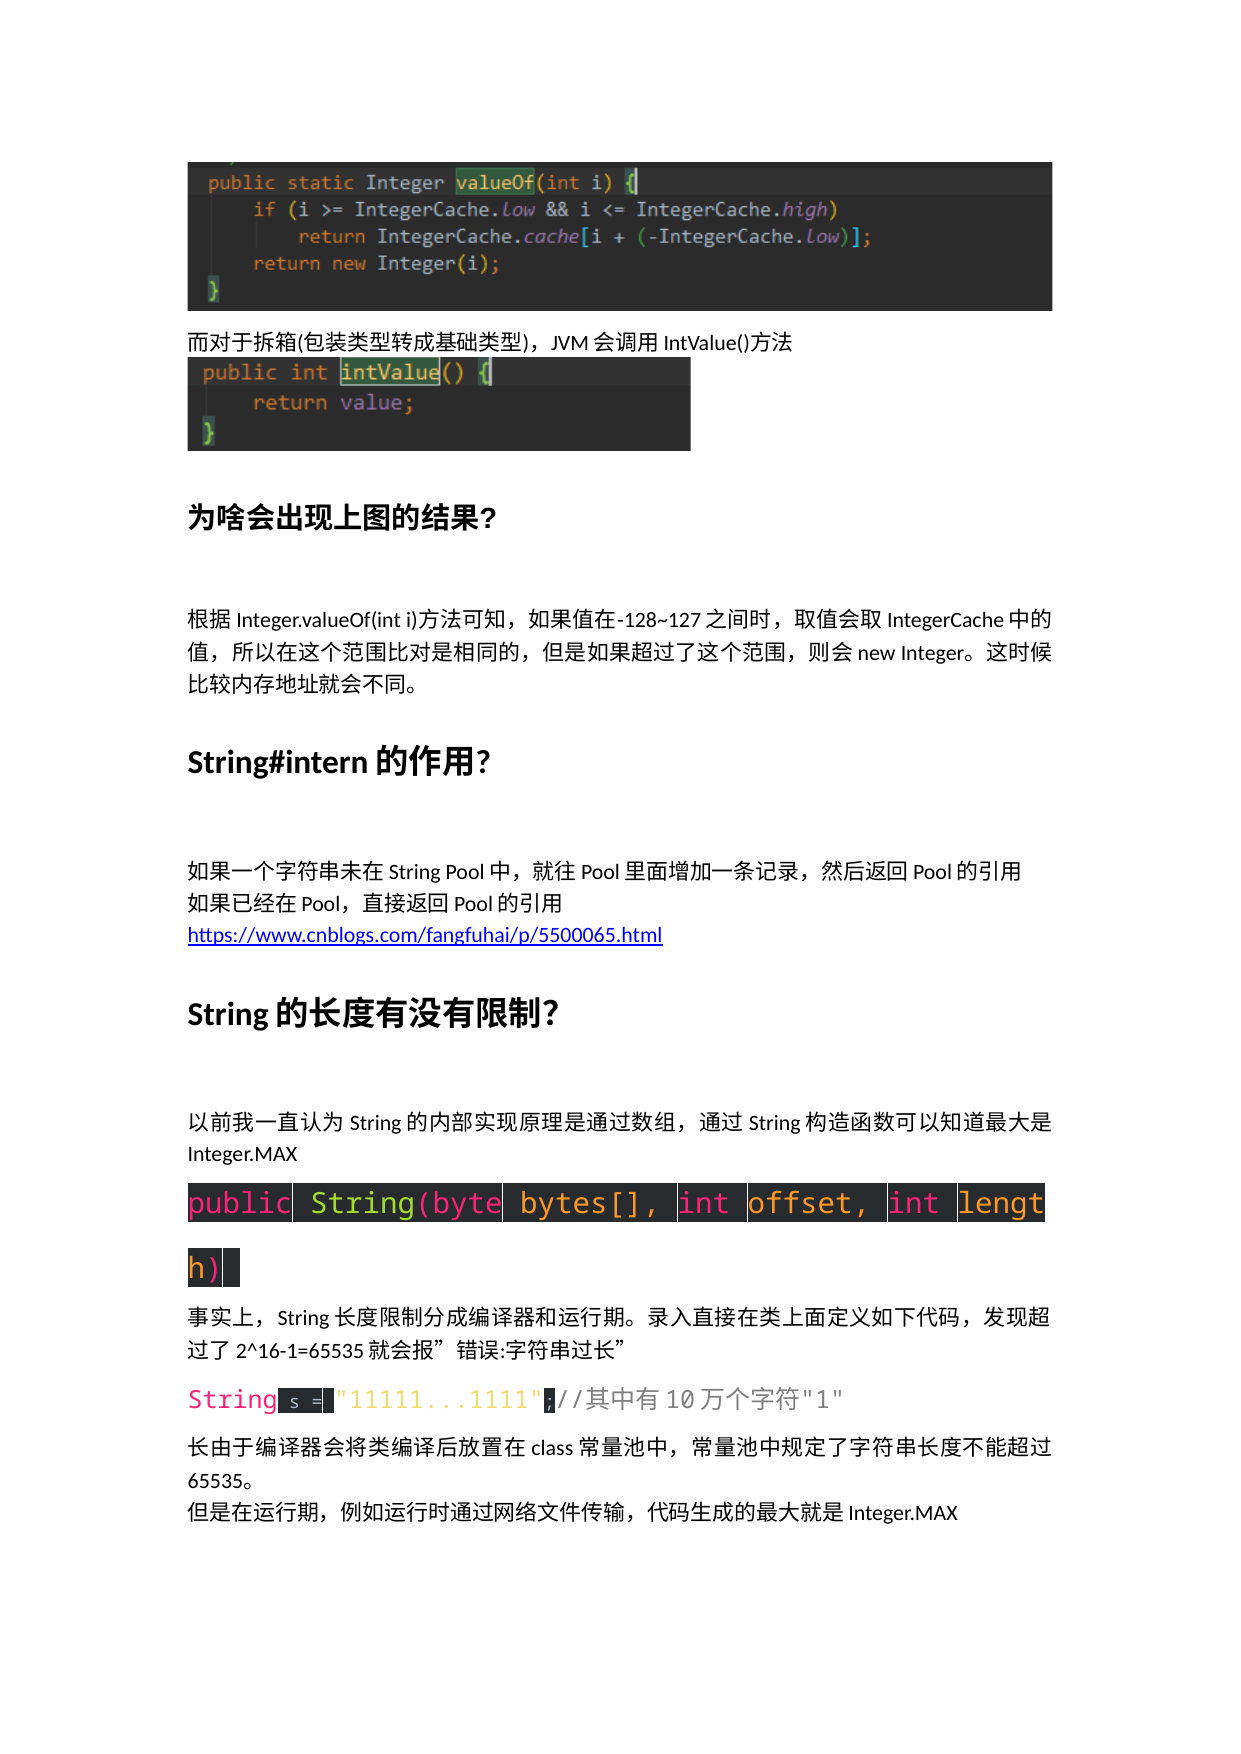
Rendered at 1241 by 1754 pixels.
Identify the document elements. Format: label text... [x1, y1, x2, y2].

text 如果已经在Pool，直接返回Pool的引用 [187, 886, 1053, 918]
subtitle String的长度有没有限制？ [187, 978, 1053, 1043]
text https://www.cnblogs.com/fangfuhai/p/5500065.html [187, 918, 1053, 951]
text 长由于编译器会将类编译后放置在class常量池中，常量池中规定了字符串长度不能超过65535。 [187, 1430, 1053, 1495]
text 而对于拆箱(包装类型转成基础类型)，JVM会调用IntValue()方法 [187, 324, 1053, 357]
text 根据Integer.valueOf(int i)方法可知，如果值在-128~127之间时，取值会取IntegerCache中的值，所以在这个范围比对是相同的，但是如果超过了这个范围，则会new Integer。这时候比较内存地址就会不同。 [187, 602, 1053, 699]
text public String(byte bytes[], int offset, int length) [187, 1170, 1053, 1300]
text 如果一个字符串未在String Pool中，就往Pool里面增加一条记录，然后返回Pool的引用 [187, 853, 1053, 886]
text 事实上，String长度限制分成编译器和运行期。录入直接在类上面定义如下代码，发现超过了2^16-1=65535就会报”错误:字符串过长” [187, 1300, 1053, 1365]
picture [187, 357, 691, 451]
picture [187, 162, 1053, 311]
text String s = "11111...1111";//其中有10万个字符"1" [187, 1365, 1053, 1430]
text 但是在运行期，例如运行时通过网络文件传输，代码生成的最大就是Integer.MAX [187, 1495, 1053, 1527]
text 以前我一直认为String的内部实现原理是通过数组，通过String构造函数可以知道最大是Integer.MAX [187, 1105, 1053, 1170]
subtitle 为啥会出现上图的结果? [187, 484, 1053, 549]
subtitle String#intern的作用? [187, 727, 1053, 792]
